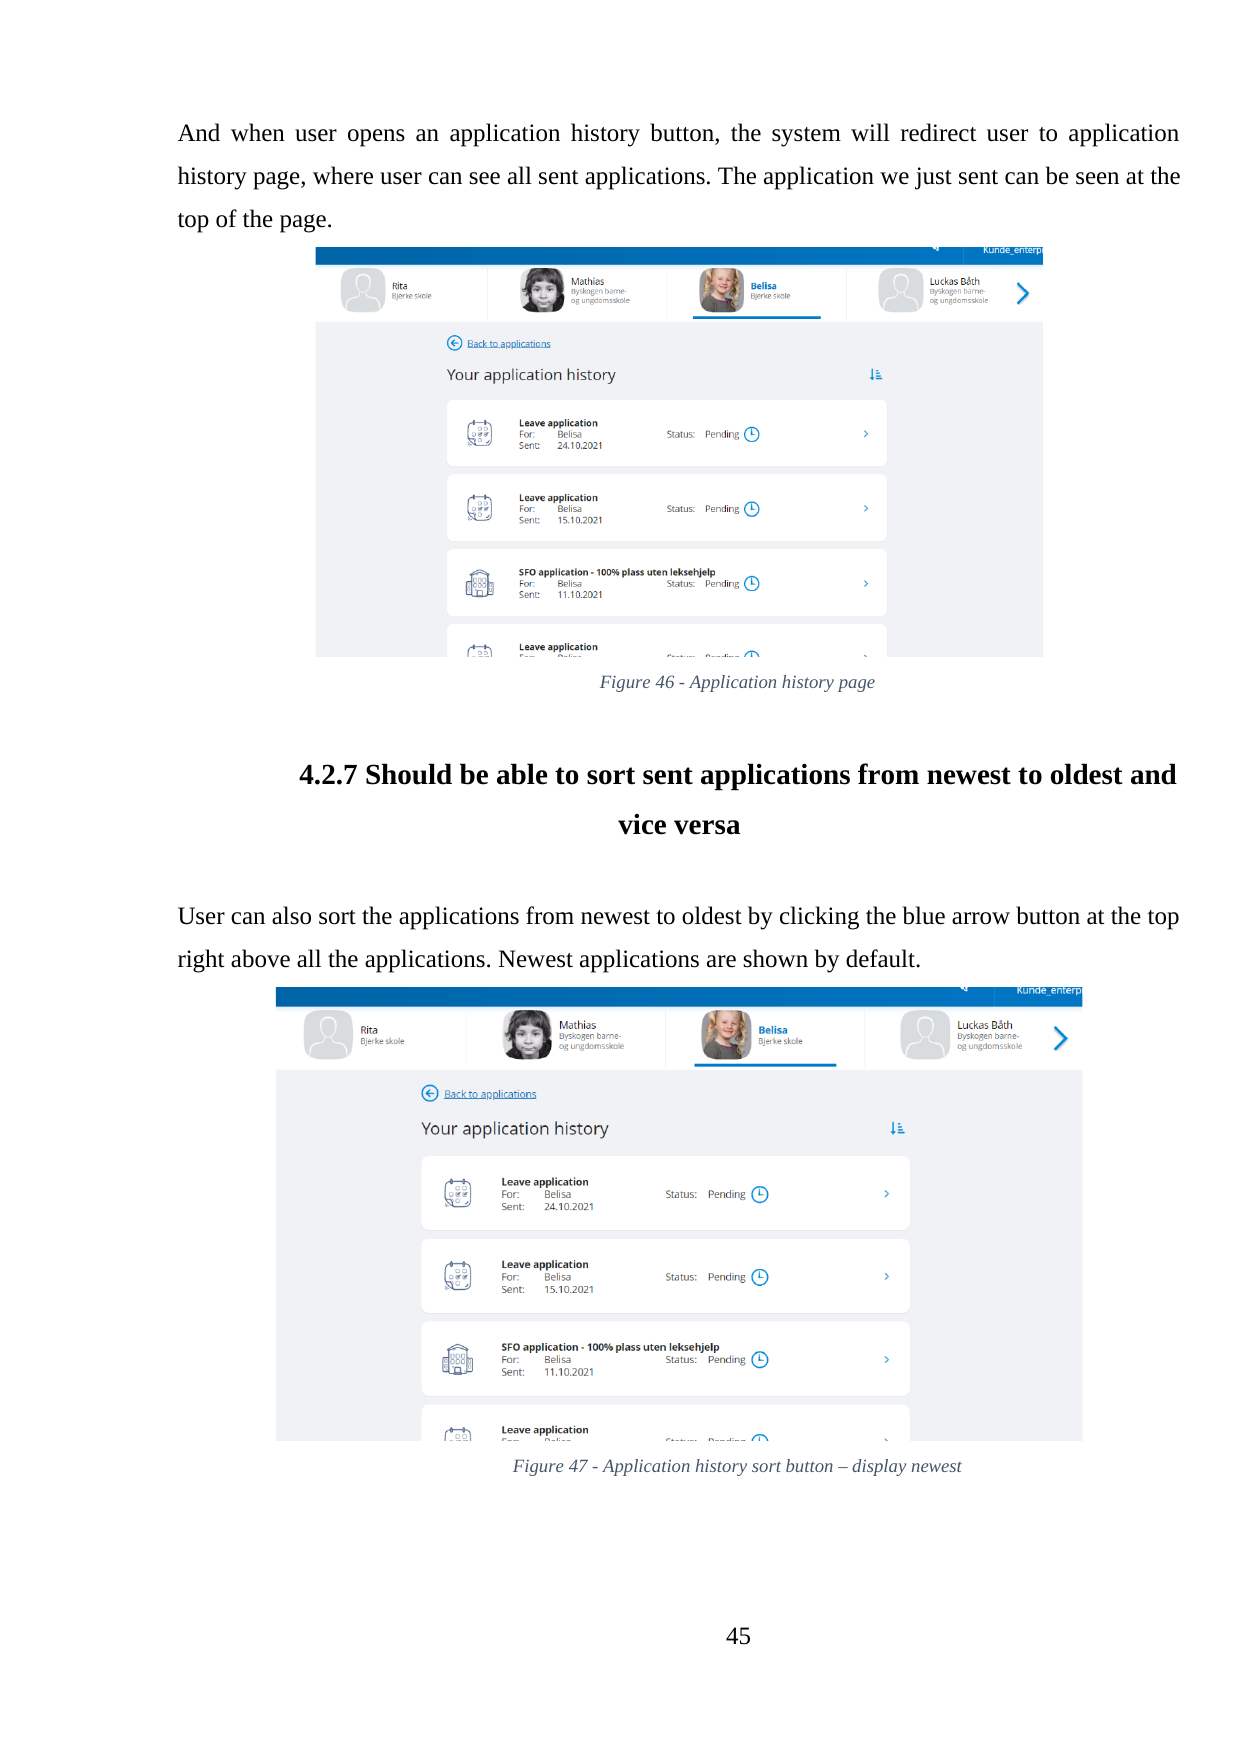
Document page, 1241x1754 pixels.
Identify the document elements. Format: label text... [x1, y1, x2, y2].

picture [315, 247, 1043, 657]
subtitle 4.2.7 Should be able to sort sent applications from newest to oldest and vice versa [177, 757, 1181, 841]
text And when user opens an application history button, the system will redirect user to application history page, where user can see all sent applications. The application we just sent can be seen at the top of the page. [177, 118, 1181, 233]
picture [275, 987, 1083, 1441]
text User can also sort the applications from newest to oldest by clicking the blue arrow button at the top right above all the applications. Newest applications are shown by default. [177, 901, 1181, 973]
text Figure 46 - Application history page [177, 671, 1181, 693]
text Figure 47 - Application history sort button – display newest [177, 1455, 1181, 1477]
